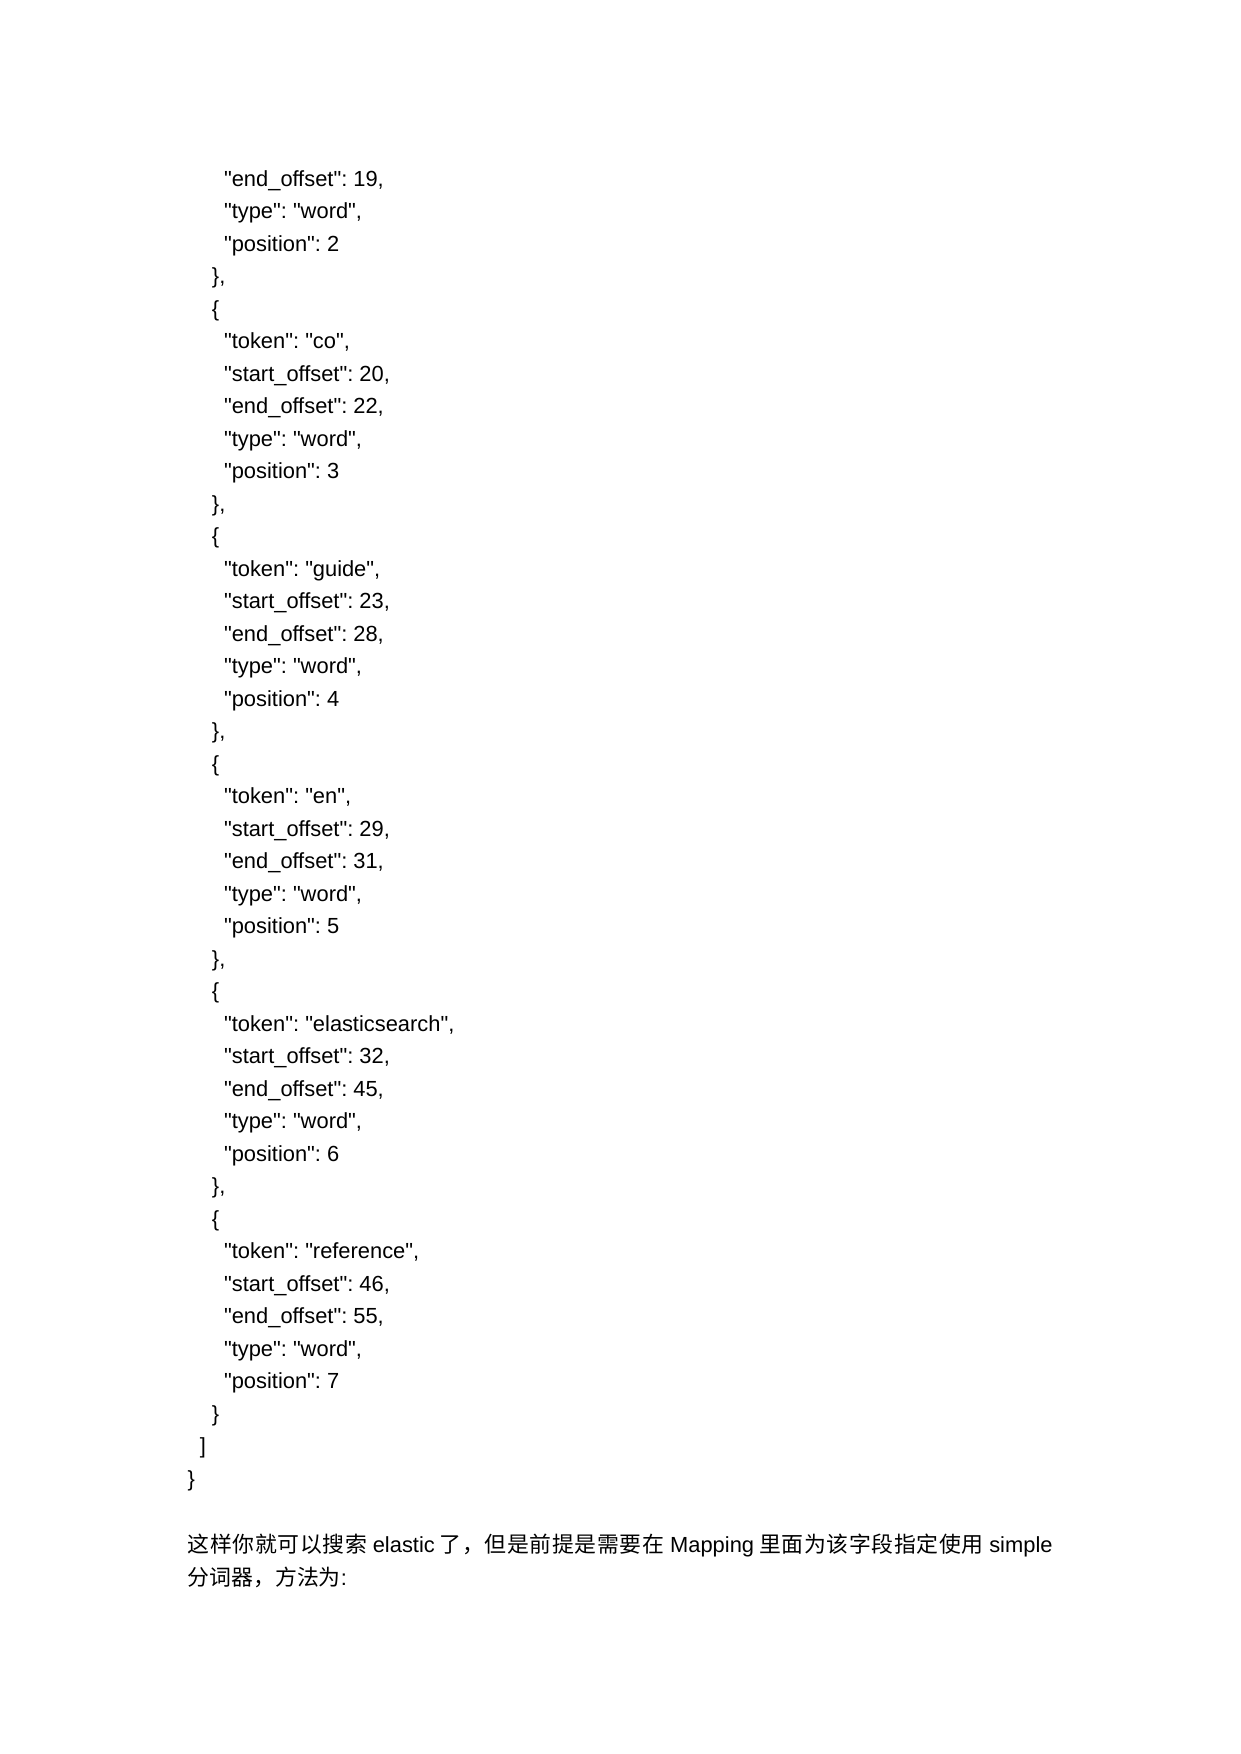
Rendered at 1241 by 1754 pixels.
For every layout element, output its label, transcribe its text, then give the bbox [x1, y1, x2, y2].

list "position": 6 [187, 1137, 1053, 1169]
list "position": 3 [187, 454, 1053, 487]
list }, [187, 487, 1053, 519]
list "end_offset": 31, [187, 844, 1053, 877]
list 这样你就可以搜索elastic了，但是前提是需要在Mapping里面为该字段指定使用simple分词器，方法为: [187, 1527, 1053, 1592]
list }, [187, 259, 1053, 292]
list { [187, 519, 1053, 552]
list } [187, 1397, 1053, 1429]
list "token": "guide", [187, 552, 1053, 584]
list "type": "word", [187, 194, 1053, 227]
list "type": "word", [187, 649, 1053, 682]
list "type": "word", [187, 1104, 1053, 1137]
list { [187, 1202, 1053, 1234]
list { [187, 292, 1053, 324]
list { [187, 747, 1053, 779]
list "start_offset": 32, [187, 1039, 1053, 1072]
list }, [187, 1169, 1053, 1202]
list "start_offset": 46, [187, 1267, 1053, 1299]
list "token": "reference", [187, 1234, 1053, 1267]
list "type": "word", [187, 422, 1053, 454]
list "end_offset": 28, [187, 617, 1053, 649]
list }, [187, 714, 1053, 747]
list "end_offset": 22, [187, 389, 1053, 422]
list "position": 4 [187, 682, 1053, 714]
list }, [187, 942, 1053, 974]
list } [187, 1462, 1053, 1494]
list "token": "co", [187, 324, 1053, 357]
list "start_offset": 20, [187, 357, 1053, 389]
list "token": "en", [187, 779, 1053, 812]
list "type": "word", [187, 877, 1053, 909]
list ] [187, 1429, 1053, 1462]
list "start_offset": 29, [187, 812, 1053, 844]
list { [187, 974, 1053, 1007]
list "token": "elasticsearch", [187, 1007, 1053, 1039]
list "end_offset": 19, [187, 162, 1053, 194]
list "position": 5 [187, 909, 1053, 942]
list "type": "word", [187, 1332, 1053, 1364]
list "start_offset": 23, [187, 584, 1053, 617]
list "end_offset": 55, [187, 1299, 1053, 1332]
list "end_offset": 45, [187, 1072, 1053, 1104]
list "position": 2 [187, 227, 1053, 259]
list "position": 7 [187, 1364, 1053, 1397]
